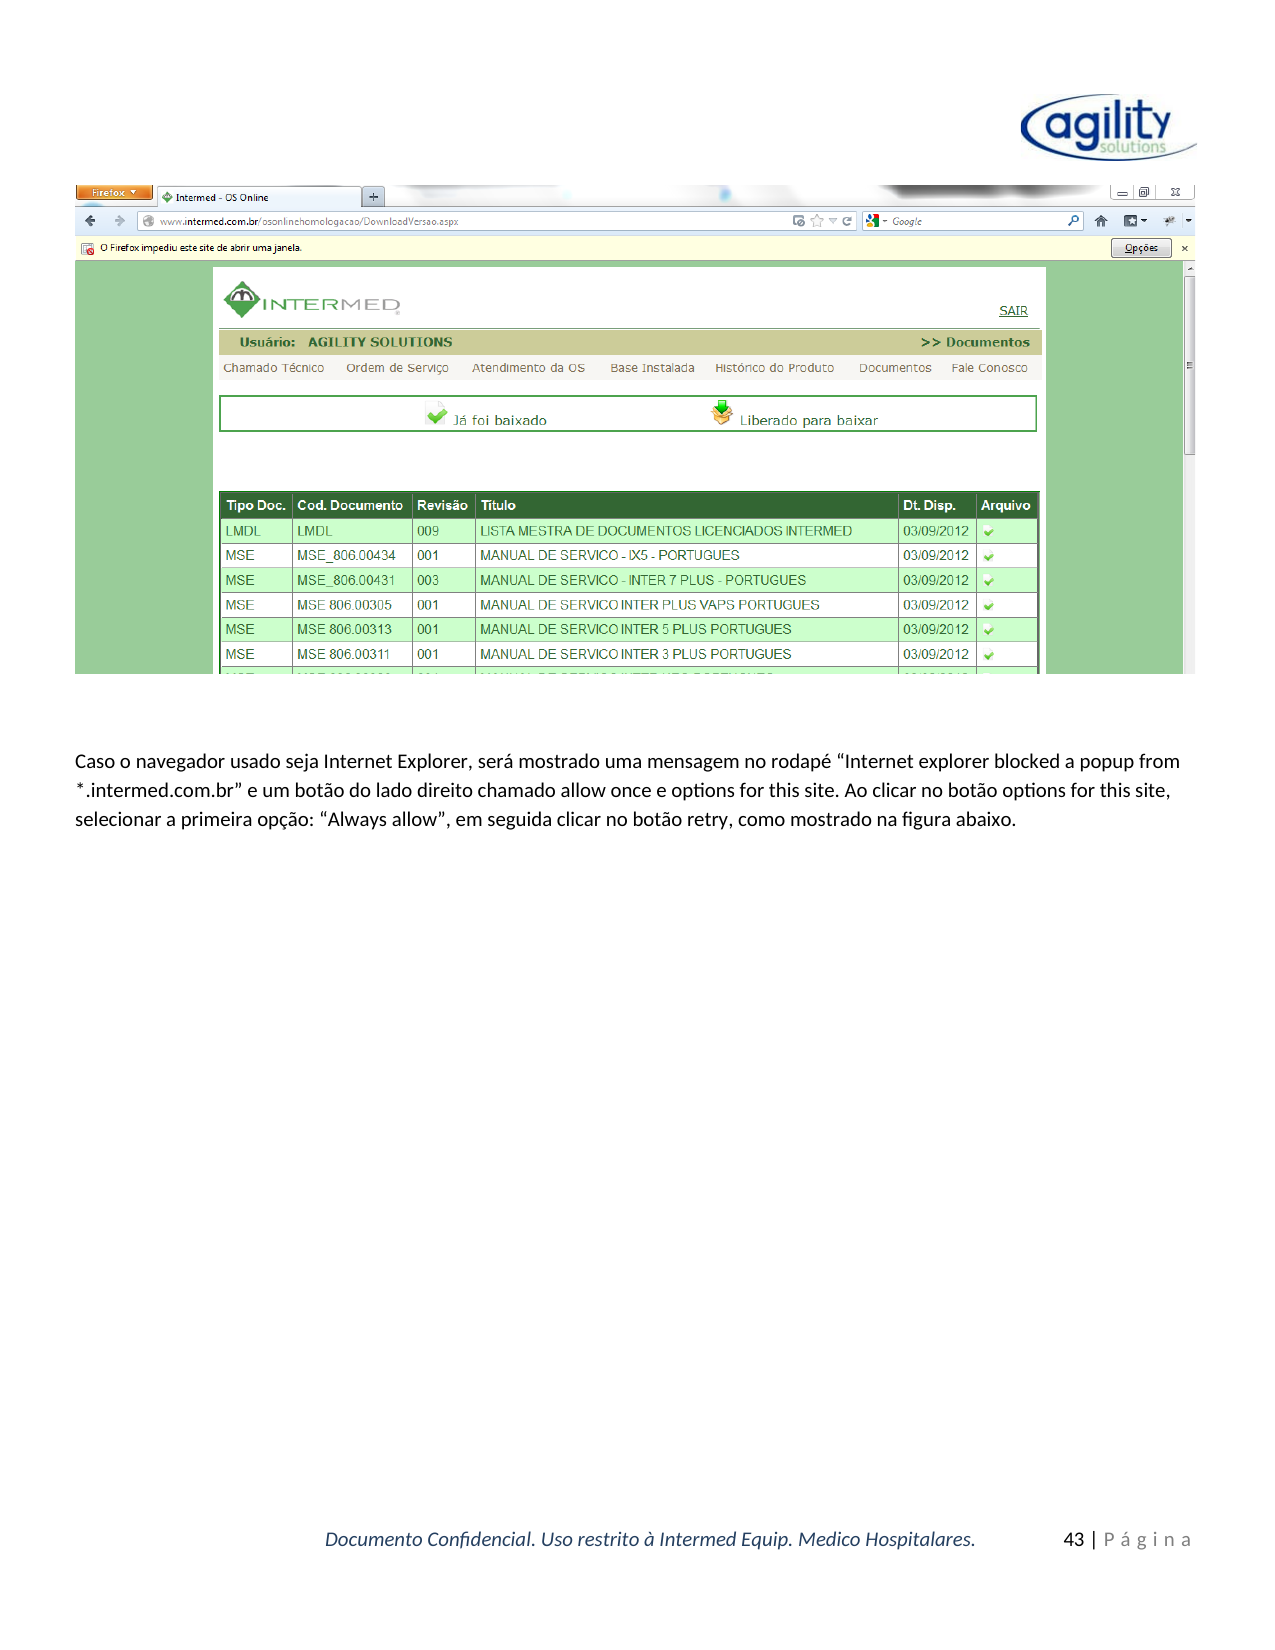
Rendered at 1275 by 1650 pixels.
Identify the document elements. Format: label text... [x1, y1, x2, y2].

text Caso o navegador usado seja Internet Explorer, será mostrado uma mensagem no rodapé “Internet explorer blocked a popup from *.intermed.com.br” e um botão do lado direito chamado allow once e options for this site. Ao clicar no botão options for this site, selecionar a primeira opção: “Always allow”, em seguida clicar no botão retry, como mostrado na figura abaixo. [75, 748, 1200, 832]
picture [1020, 94, 1198, 161]
picture [75, 185, 1196, 674]
